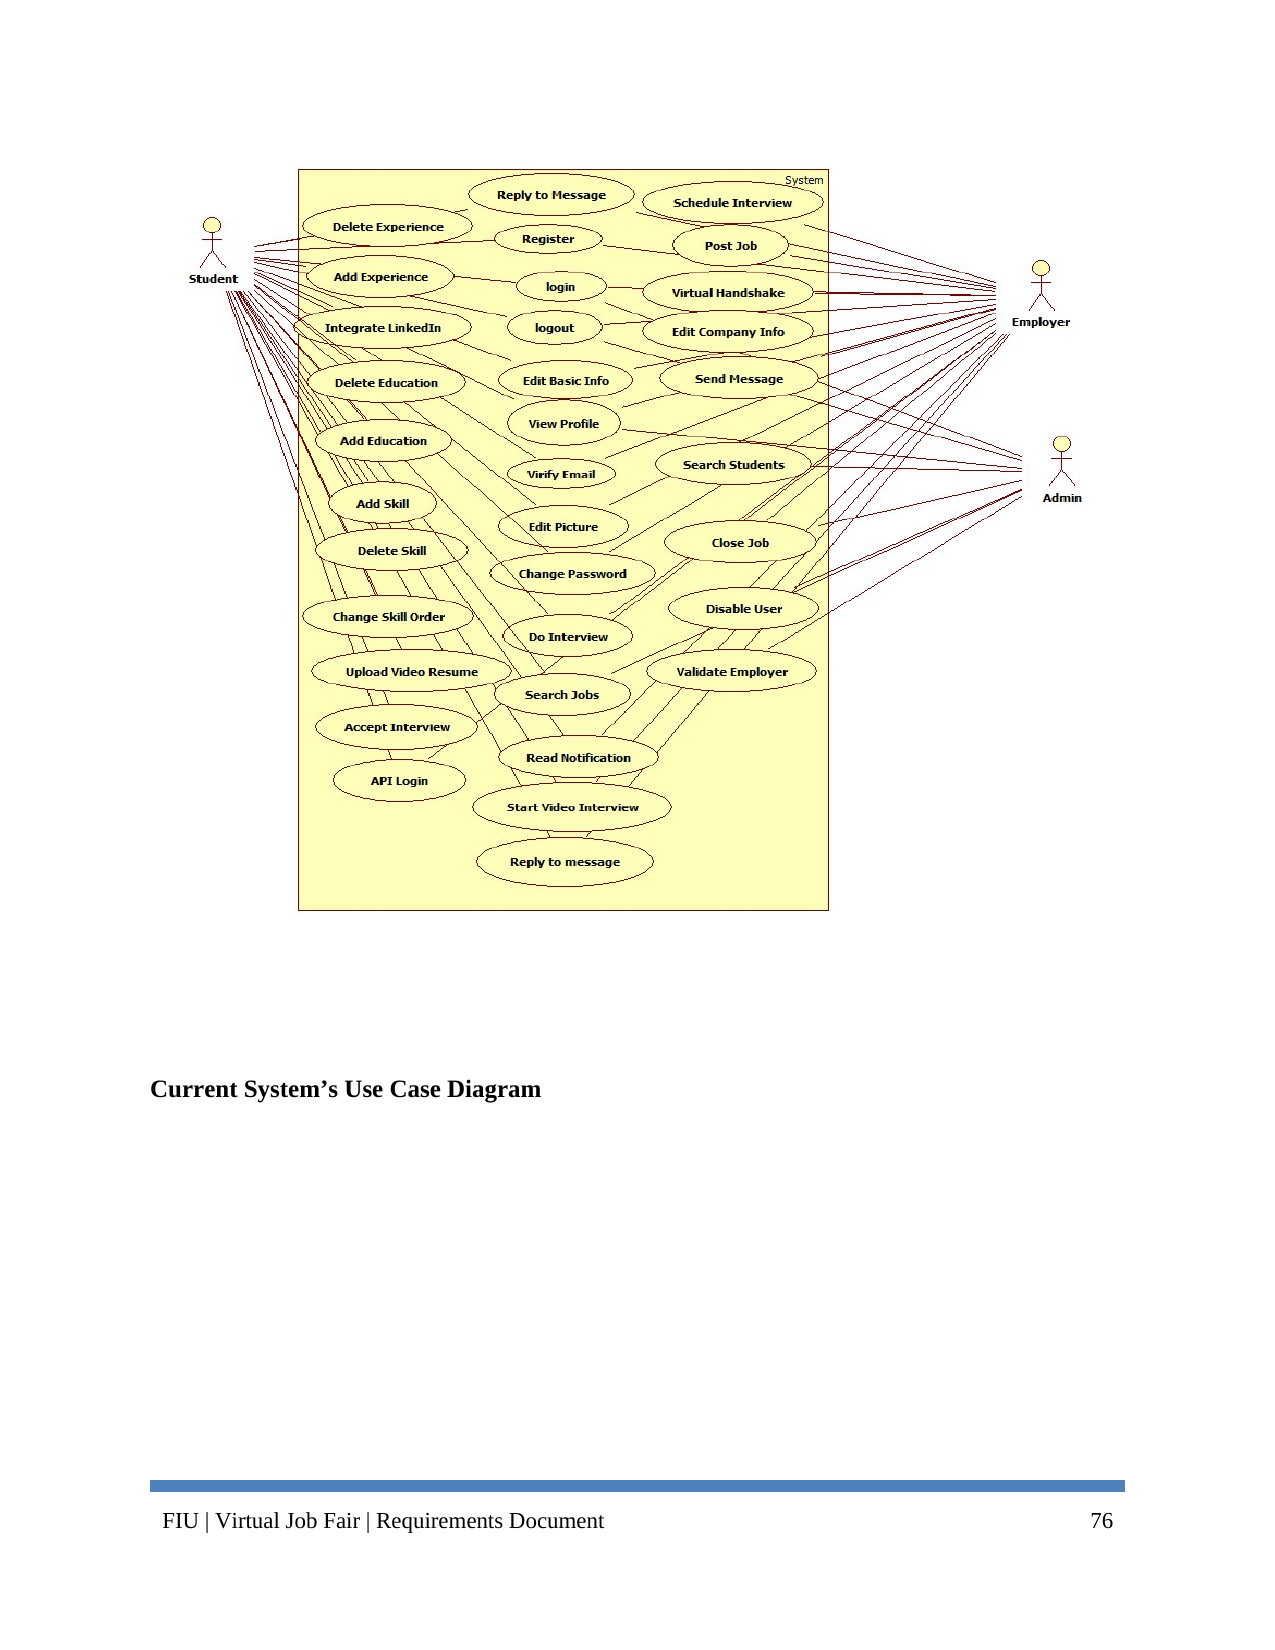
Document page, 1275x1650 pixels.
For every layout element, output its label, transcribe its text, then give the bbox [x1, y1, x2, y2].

text Current System’s Use Case Diagram [150, 1074, 1125, 1103]
picture [150, 150, 1125, 930]
